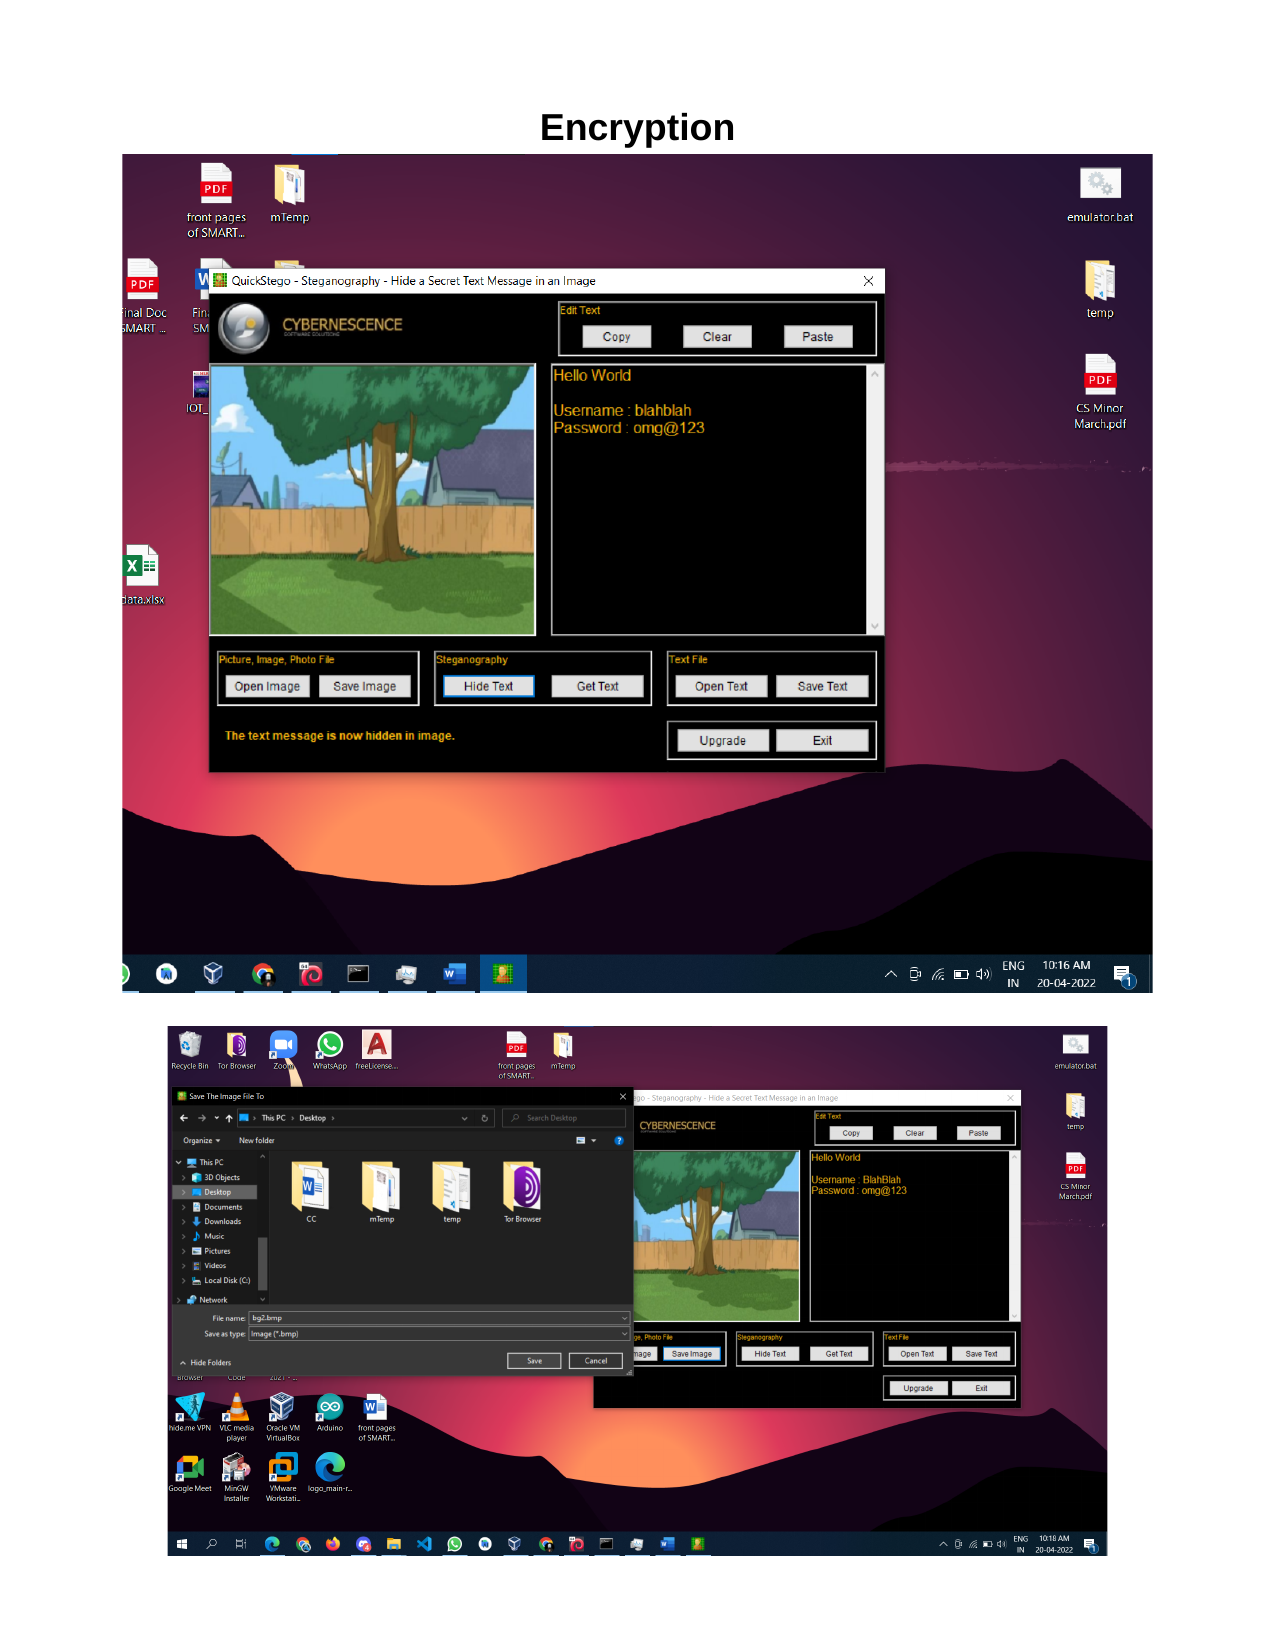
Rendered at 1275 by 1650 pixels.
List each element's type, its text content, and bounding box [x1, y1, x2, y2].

text Encryption [75, 105, 1200, 148]
picture [167, 1026, 1108, 1556]
picture [122, 154, 1153, 993]
